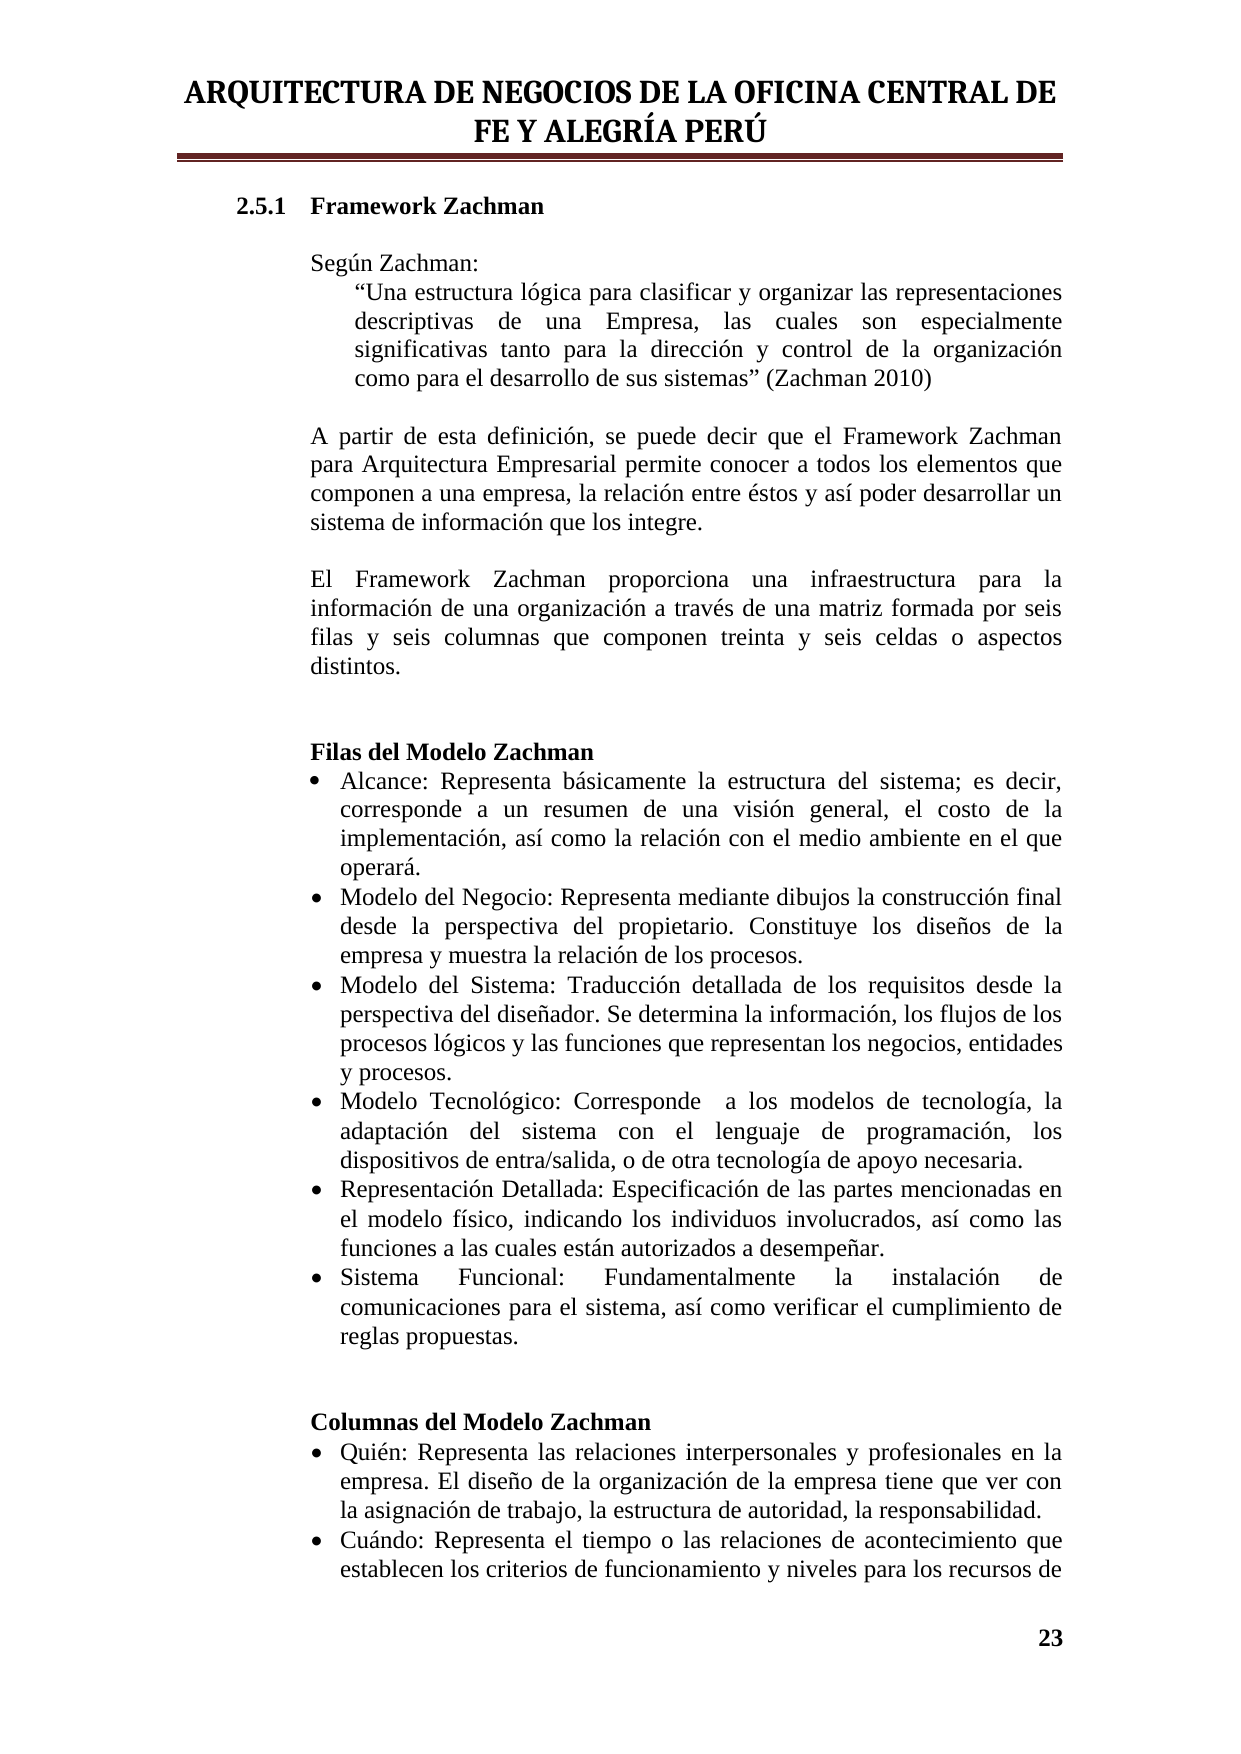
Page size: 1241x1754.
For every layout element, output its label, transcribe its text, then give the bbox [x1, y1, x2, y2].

list Modelo del Negocio: Representa mediante dibujos la construcción final desde la perspectiva del propietario. Constituye los diseños de la empresa y muestra la relación de los procesos. [310, 881, 1063, 969]
list Modelo Tecnológico: Corresponde a los modelos de tecnología, la adaptación del sistema con el lenguaje de programación, los dispositivos de entra/salida, o de otra tecnología de apoyo necesaria. [310, 1086, 1063, 1173]
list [310, 1524, 1063, 1583]
list Quién: Representa las relaciones interpersonales y profesionales en la empresa. El diseño de la organización de la empresa tiene que ver con la asignación de trabajo, la estructura de autoridad, la responsabilidad. [310, 1436, 1063, 1524]
list Según Zachman: [310, 248, 1063, 277]
list A partir de esta definición, se puede decir que el Framework Zachman para Arquitectura Empresarial permite conocer a todos los elementos que componen a una empresa, la relación entre éstos y así poder desarrollar un sistema de información que los integre. [310, 421, 1063, 536]
list Sistema Funcional: Fundamentalmente la instalación de comunicaciones para el sistema, así como verificar el cumplimiento de reglas propuestas. [310, 1262, 1063, 1349]
list Modelo del Sistema: Traducción detallada de los requisitos desde la perspectiva del diseñador. Se determina la información, los flujos de los procesos lógicos y las funciones que representan los negocios, entidades y procesos. [310, 969, 1063, 1086]
list Columnas del Modelo Zachman [310, 1407, 1063, 1436]
list Filas del Modelo Zachman [310, 737, 1063, 766]
list Representación Detallada: Especificación de las partes mencionadas en el modelo físico, indicando los individuos involucrados, así como las funciones a las cuales están autorizados a desempeñar. [310, 1173, 1063, 1262]
list “Una estructura lógica para clasificar y organizar las representaciones descriptivas de una Empresa, las cuales son especialmente significativas tanto para la dirección y control de la organización como para el desarrollo de sus sistemas” (Zachman 2010) [354, 277, 1063, 392]
list El Framework Zachman proporciona una infraestructura para la información de una organización a través de una matriz formada por seis filas y seis columnas que componen treinta y seis celdas o aspectos distintos. [310, 564, 1063, 679]
list Alcance: Representa básicamente la estructura del sistema; es decir, corresponde a un resumen de una visión general, el costo de la implementación, así como la relación con el medio ambiente en el que operará. [310, 766, 1063, 881]
list Framework Zachman [236, 191, 1063, 219]
